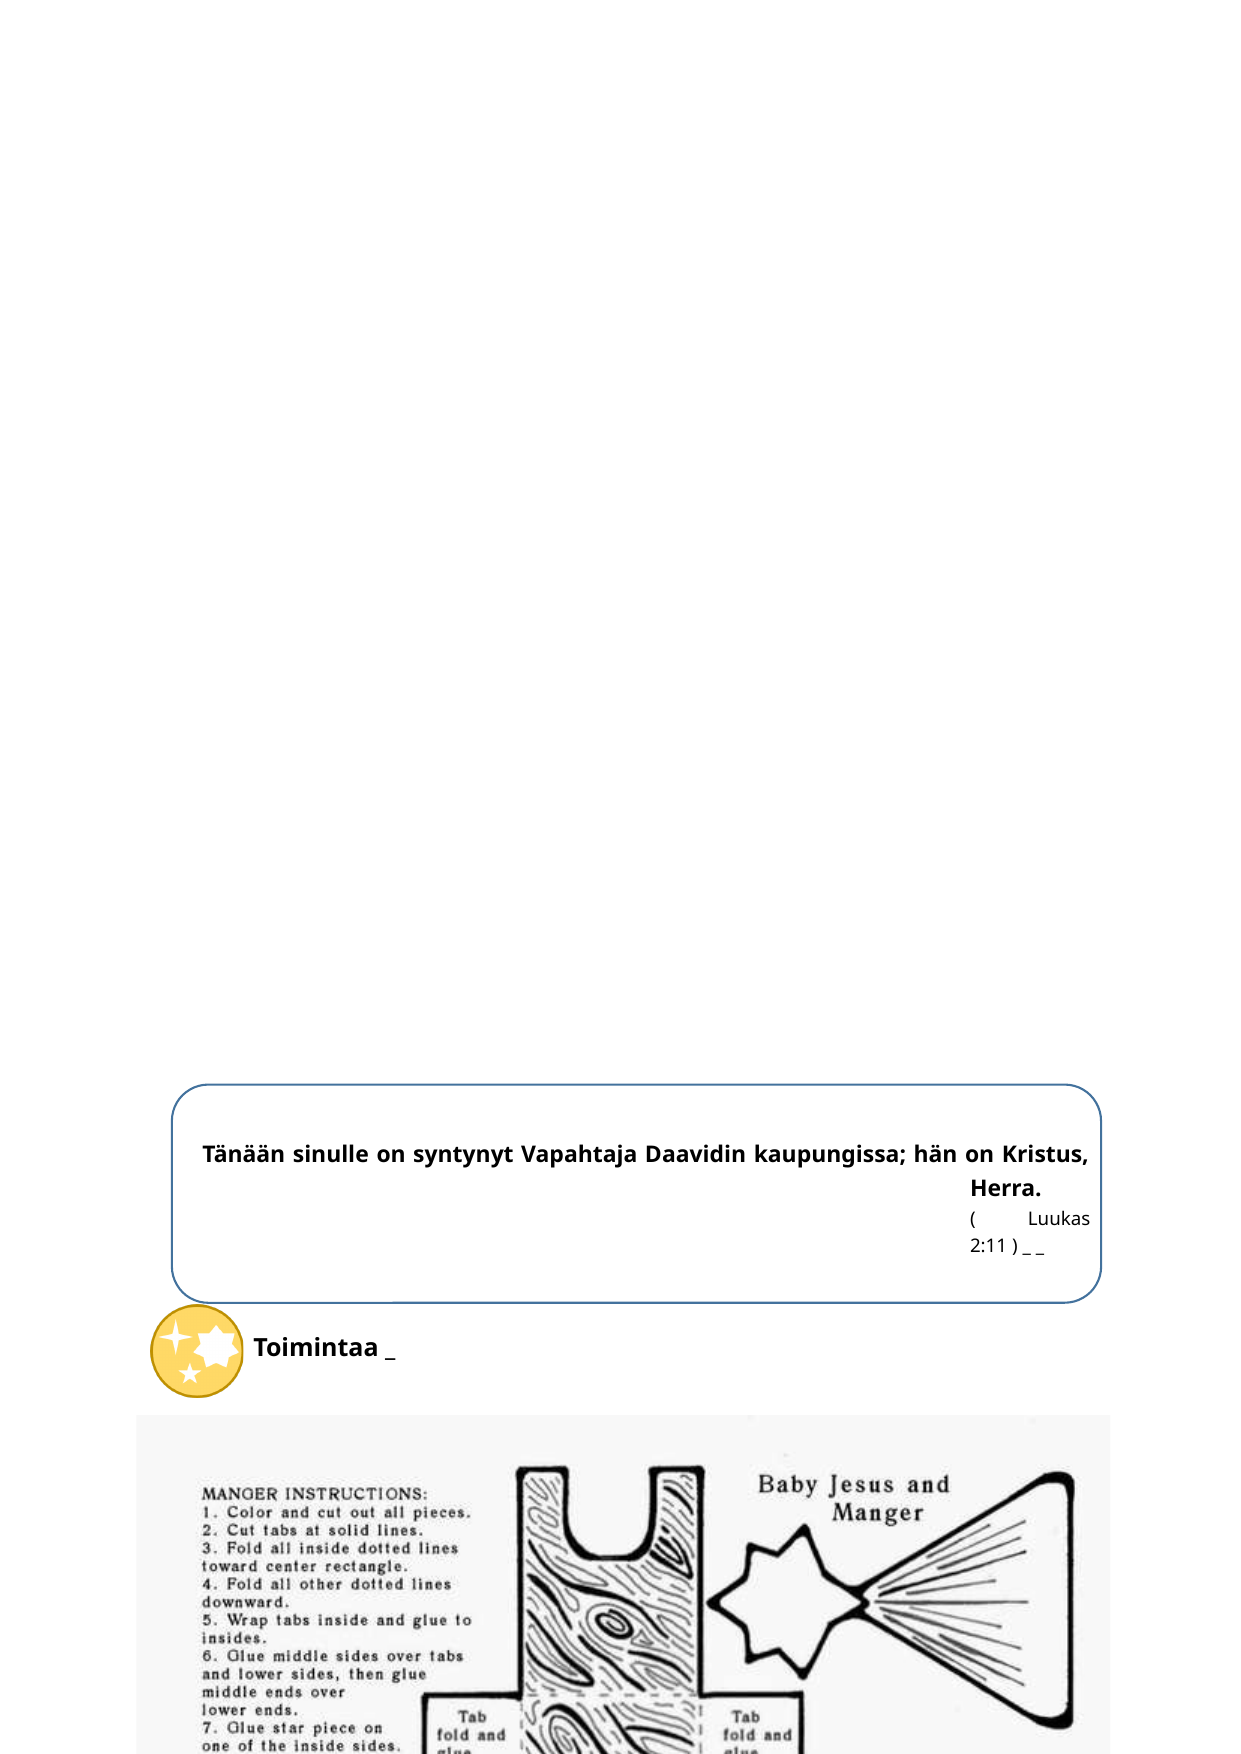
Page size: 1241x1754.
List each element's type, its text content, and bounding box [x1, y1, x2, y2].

text Tänään sinulle on syntynyt Vapahtaja Daavidin kaupungissa; hän on Kristus, Herra. ( Luukas 2:11 ) _ _ [202, 1138, 1090, 1258]
picture [150, 1304, 244, 1398]
picture [136, 1415, 1111, 1754]
text Toimintaa _ [244, 1330, 1090, 1364]
